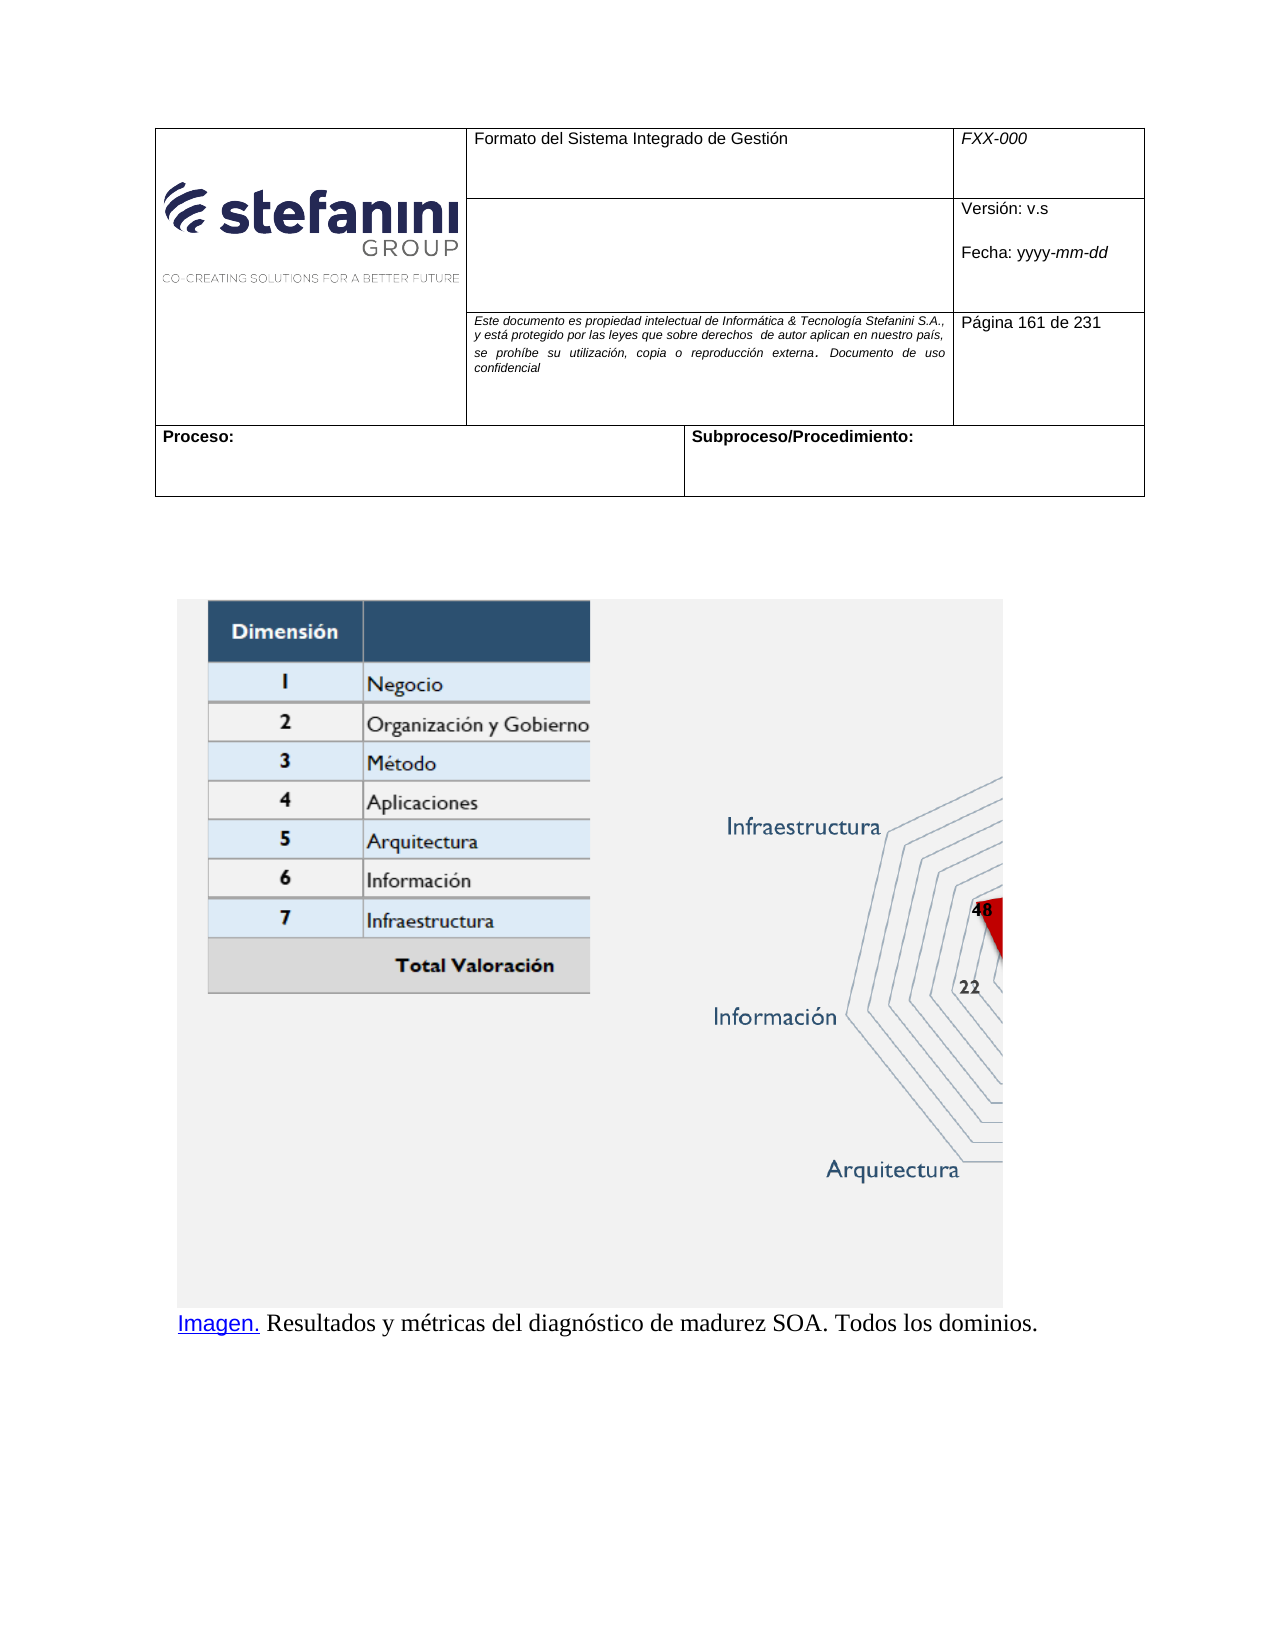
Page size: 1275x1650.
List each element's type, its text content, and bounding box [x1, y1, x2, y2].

picture [620, 600, 1003, 1295]
text Imagen. Resultados y métricas del diagnóstico de madurez SOA. Todos los dominios. [177, 1308, 1098, 1337]
picture [207, 600, 591, 995]
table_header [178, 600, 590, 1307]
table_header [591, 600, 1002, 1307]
picture [162, 182, 460, 286]
